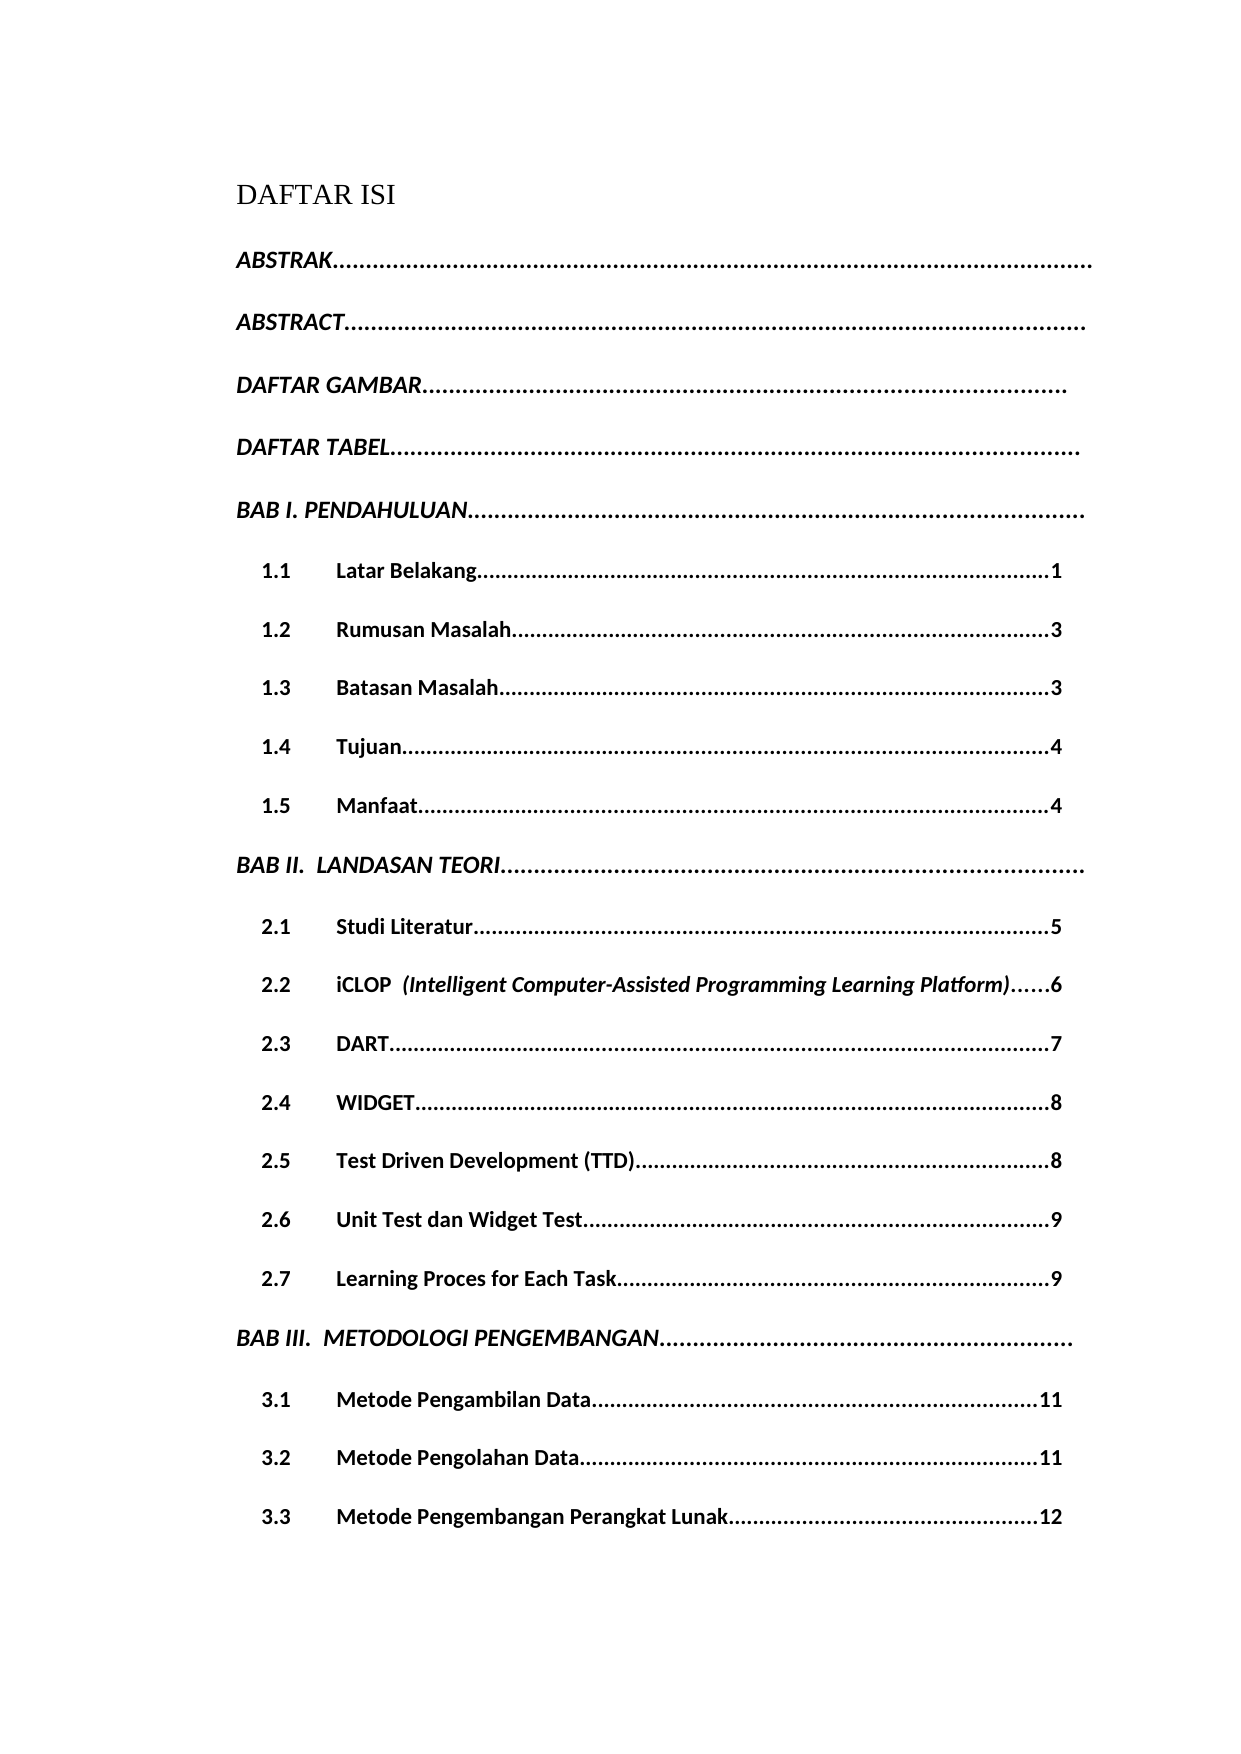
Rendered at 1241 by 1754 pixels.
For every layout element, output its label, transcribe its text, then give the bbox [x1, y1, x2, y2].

text 3.1 Metode Pengambilan Data 11 [261, 1385, 1063, 1413]
text 1.1 Latar Belakang 1 [261, 556, 1063, 584]
text BAB II. LANDASAN TEORI 5 [236, 849, 1063, 880]
text BAB III. METODOLOGI PENGEMBANGAN 11 [236, 1322, 1063, 1353]
text 1.5 Manfaat 4 [261, 791, 1063, 819]
text 2.1 Studi Literatur 5 [261, 912, 1063, 940]
text DAFTAR ISI [236, 177, 1063, 211]
text 3.2 Metode Pengolahan Data 11 [261, 1443, 1063, 1471]
text DAFTAR TABEL xi [236, 431, 1063, 462]
text 2.6 Unit Test dan Widget Test 9 [261, 1205, 1063, 1233]
text DAFTAR GAMBAR viii [236, 369, 1063, 399]
text BAB I. PENDAHULUAN 1 [236, 494, 1063, 524]
text 2.5 Test Driven Development (TTD) 8 [261, 1146, 1063, 1174]
text 2.7 Learning Proces for Each Task 9 [261, 1264, 1063, 1292]
text 1.2 Rumusan Masalah 3 [261, 615, 1063, 643]
text 2.2 iCLOP (Intelligent Computer-Assisted Programming Learning Platform) 6 [261, 970, 1063, 998]
text 2.4 WIDGET 8 [261, 1088, 1063, 1116]
text ABSTRACT ii [236, 307, 1063, 337]
text 2.3 DART 7 [261, 1029, 1063, 1057]
text 3.3 Metode Pengembangan Perangkat Lunak 12 [261, 1502, 1063, 1530]
text 1.4 Tujuan 4 [261, 732, 1063, 760]
text 1.3 Batasan Masalah 3 [261, 673, 1063, 701]
text ABSTRAK i [236, 244, 1063, 275]
